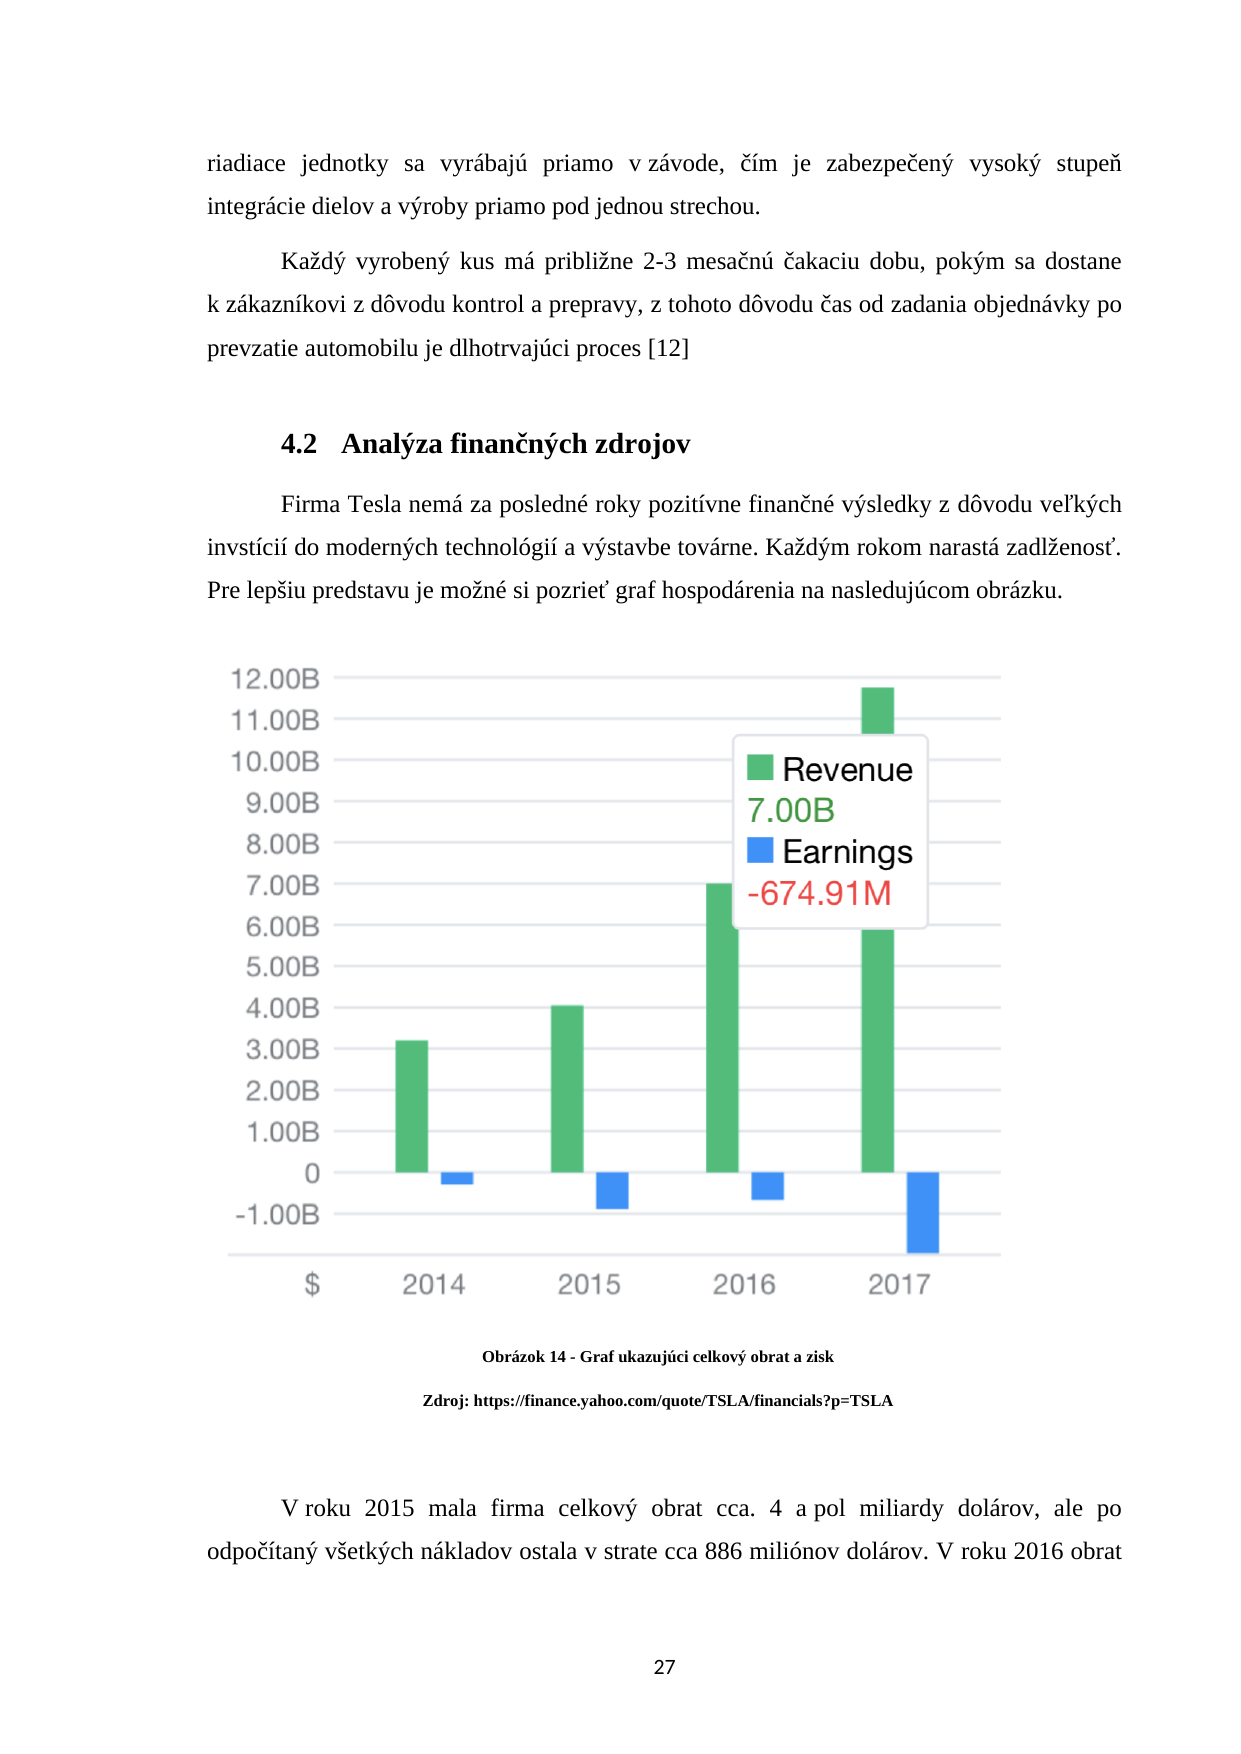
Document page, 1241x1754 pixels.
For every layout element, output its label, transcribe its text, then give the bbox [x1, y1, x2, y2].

text Samotný proces výroby je z veľkej časti automatizovaný. O konštrukciu sa stará viac ako 160 špeciálne upravených robotov. Raritou ostáva fakt, že autá vyrábajú roboti, ktorí patria medzi top 10 najväčších na svete. Väčšina dielov, ako napríklad batérie alebo riadiace jednotky sa vyrábajú priamo v závode, čím je zabezpečený vysoký stupeň integrácie dielov a výroby priamo pod jednou strechou. [207, 148, 1122, 219]
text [207, 1493, 1122, 1565]
picture [200, 638, 1116, 1334]
subtitle Analýza finančných zdrojov [281, 426, 1122, 459]
text Každý vyrobený kus má približne 2-3 mesačnú čakaciu dobu, pokým sa dostane k zákazníkovi z dôvodu kontrol a prepravy, z tohoto dôvodu čas od zadania objednávky po prevzatie automobilu je dlhotrvajúci proces [207, 246, 1122, 361]
text Firma Tesla nemá za posledné roky pozitívne finančné výsledky z dôvodu veľkých invstícií do moderných technológií a výstavbe továrne. Každým rokom narastá zadlženosť. Pre lepšiu predstavu je možné si pozrieť graf hospodárenia na nasledujúcom obrázku. [207, 489, 1122, 604]
